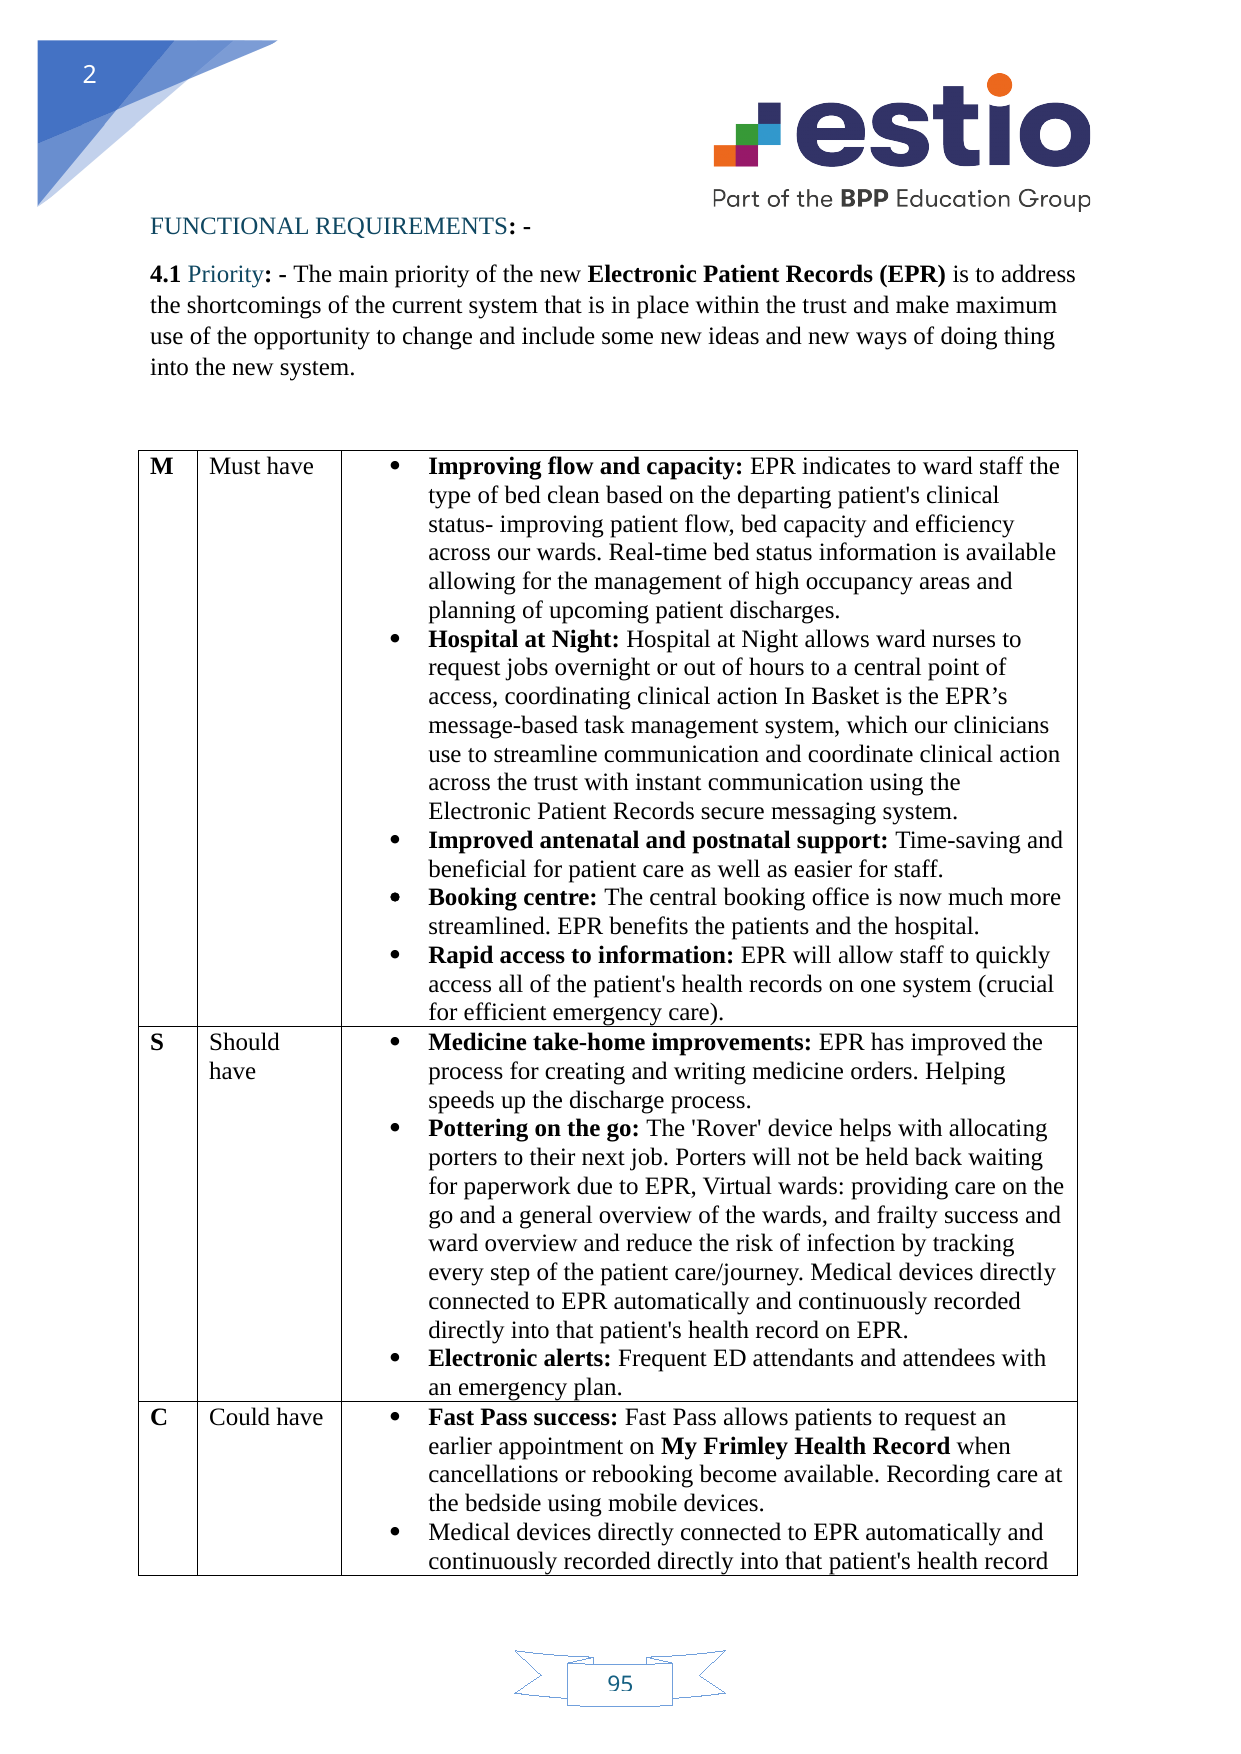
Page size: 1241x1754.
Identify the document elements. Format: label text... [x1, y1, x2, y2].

table_cell Could have [198, 1402, 341, 1574]
table_cell S [139, 1027, 197, 1401]
table_header M [139, 451, 197, 1026]
table_cell Should have [198, 1027, 341, 1401]
text FUNCTIONAL REQUIREMENTS: - [150, 211, 1090, 240]
table_cell C [139, 1402, 197, 1574]
table_header Improving flow and capacity: EPR indicates to ward staff the type of bed clean based on the departing patient's clinical status- improving patient flow, bed capacity and efficiency across our wards. Real-time bed status information is available allowing for the management of high occupancy areas and planning of upcoming patient discharges. Hospital at Night: Hospital at Night allows ward nurses to request jobs overnight or out of hours to a central point of access, coordinating clinical action In Basket is the EPR’s message-based task management system, which our clinicians use to streamline communication and coordinate clinical action across the trust with instant communication using the Electronic Patient Records secure messaging system. Improved antenatal and postnatal support: Time-saving and beneficial for patient care as well as easier for staff. Booking centre: The central booking office is now much more streamlined. EPR benefits the patients and the hospital. Rapid access to information: EPR will allow staff to quickly access all of the patient's health records on one system (crucial for efficient emergency care). [342, 451, 1077, 1026]
picture [37, 40, 280, 209]
table_cell Medicine take-home improvements: EPR has improved the process for creating and writing medicine orders. Helping speeds up the discharge process. Pottering on the go: The 'Rover' device helps with allocating porters to their next job. Porters will not be held back waiting for paperwork due to EPR, Virtual wards: providing care on the go and a general overview of the wards, and frailty success and ward overview and reduce the risk of infection by tracking every step of the patient care/journey. Medical devices directly connected to EPR automatically and continuously recorded directly into that patient's health record on EPR. Electronic alerts: Frequent ED attendants and attendees with an emergency plan. [342, 1027, 1077, 1401]
table_header Must have [198, 451, 341, 1026]
picture [713, 73, 1091, 212]
text 4.1 Priority: - The main priority of the new Electronic Patient Records (EPR) is to address the shortcomings of the current system that is in place within the trust and make maximum use of the opportunity to change and include some new ideas and new ways of doing thing into the new system. [150, 259, 1090, 381]
